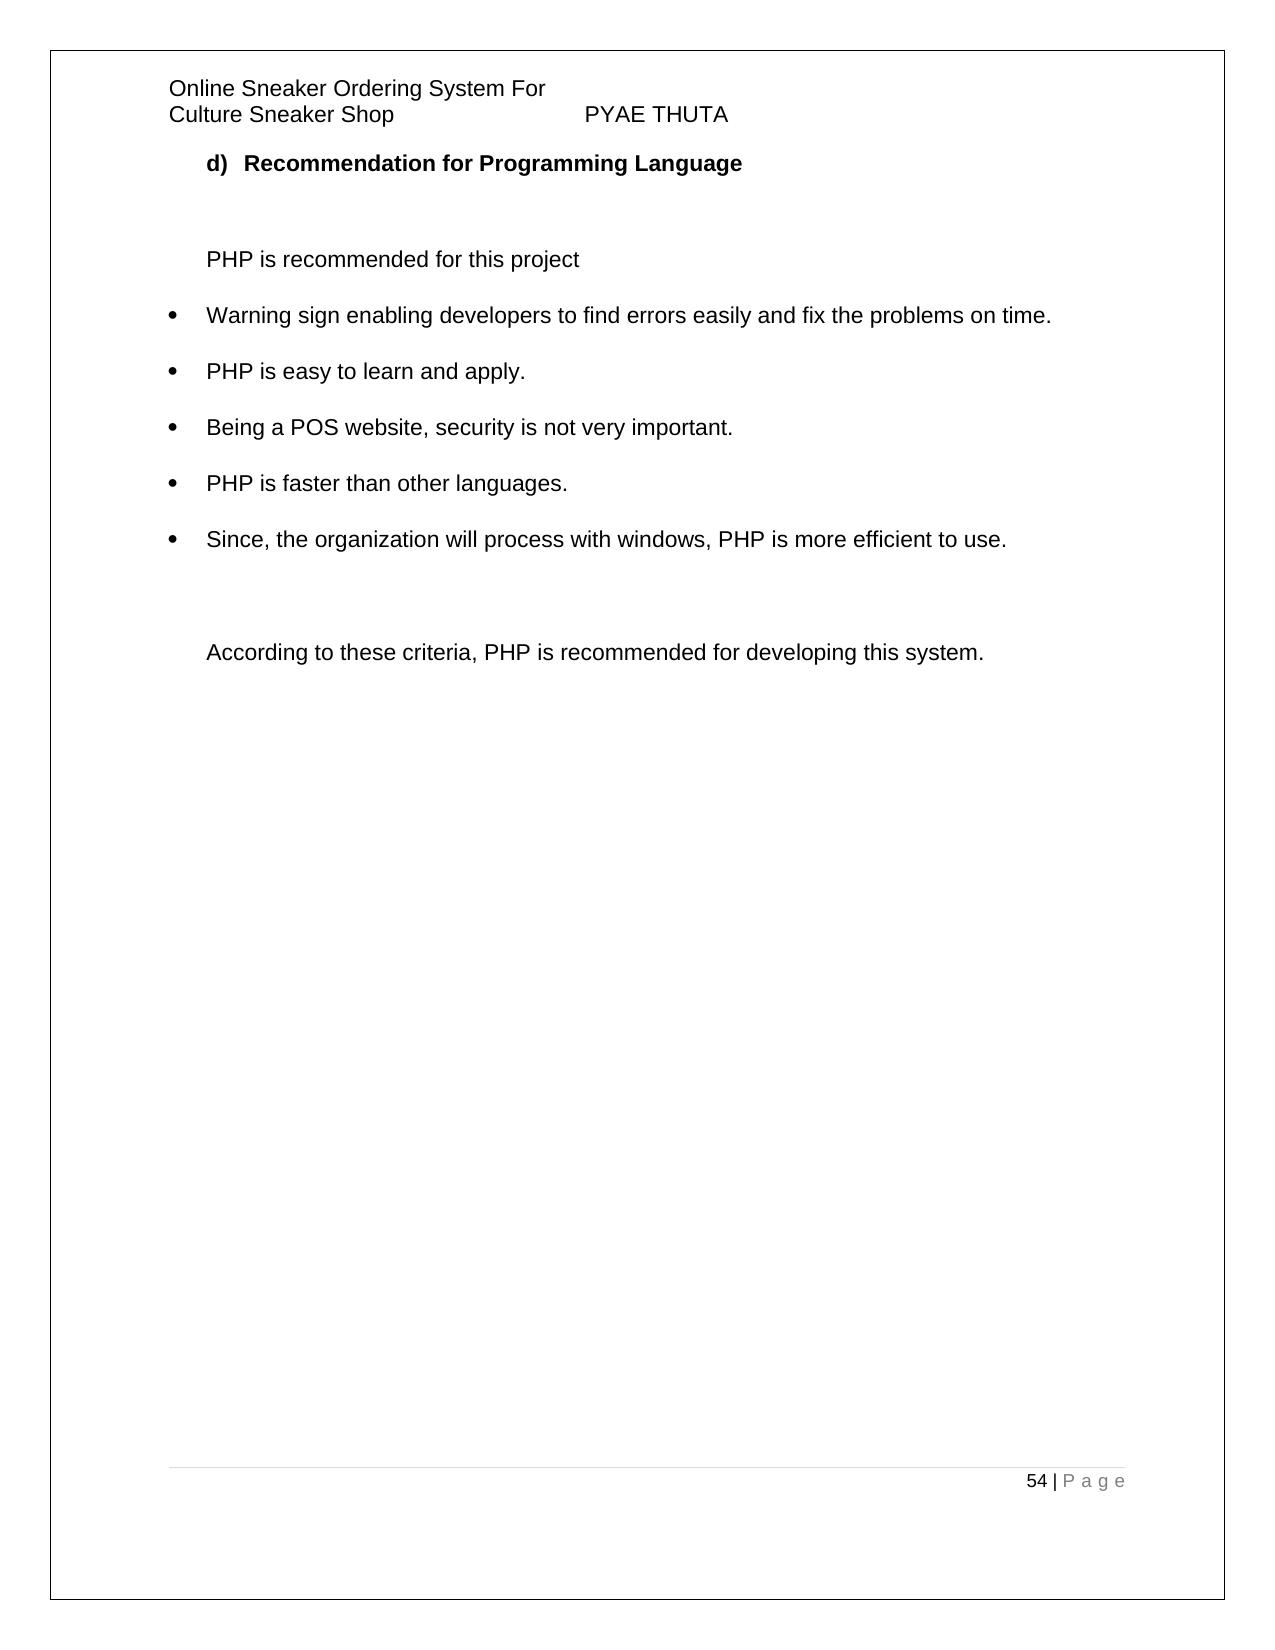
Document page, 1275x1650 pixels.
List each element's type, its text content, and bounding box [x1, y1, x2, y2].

list PHP is faster than other languages. [169, 470, 1125, 497]
list Since, the organization will process with windows, PHP is more efficient to use. [169, 526, 1125, 553]
list Warning sign enabling developers to find errors easily and fix the problems on time. [169, 302, 1125, 328]
list PHP is easy to learn and apply. [169, 358, 1125, 384]
text According to these criteria, PHP is recommended for developing this system. [206, 639, 1125, 665]
subtitle Recommendation for Programming Language [206, 150, 1125, 176]
list Being a POS website, security is not very important. [169, 414, 1125, 440]
text PHP is recommended for this project [206, 246, 1125, 272]
